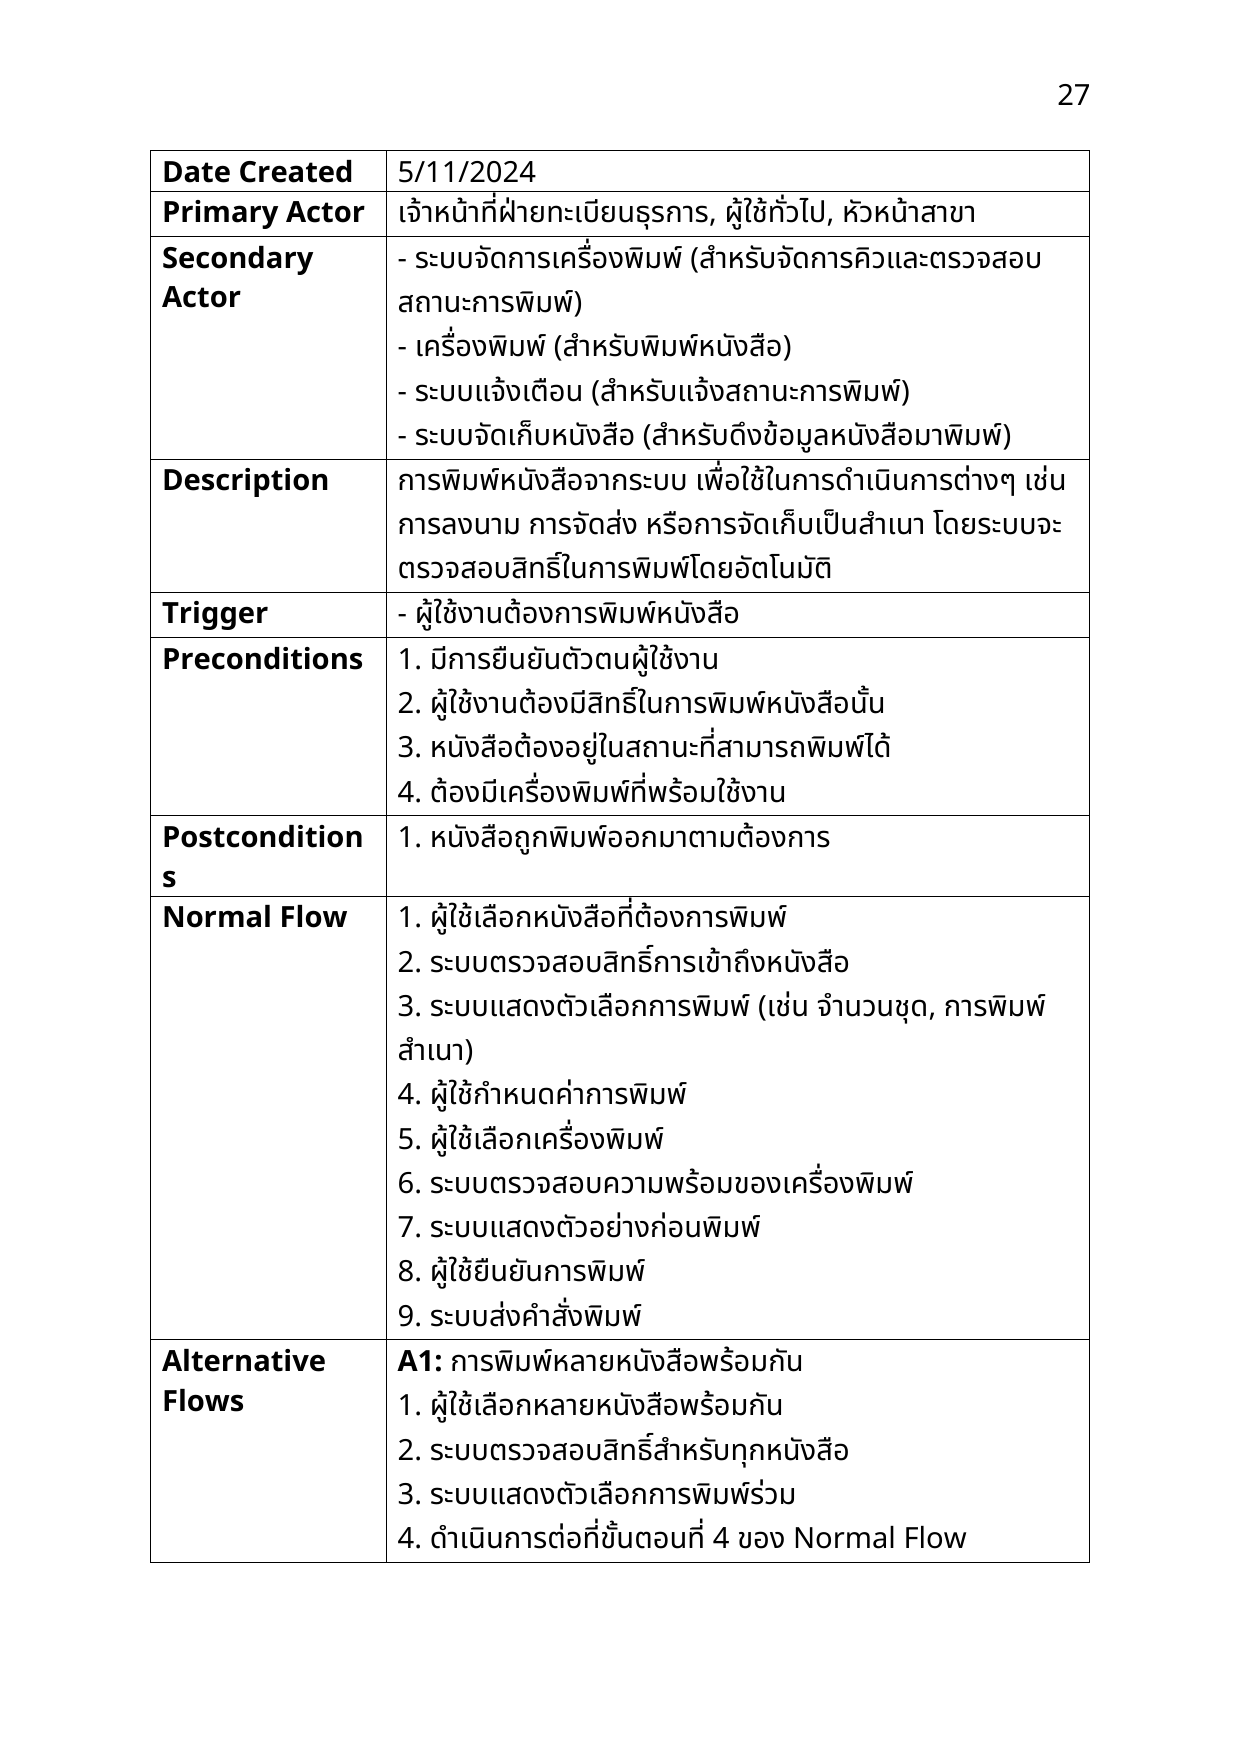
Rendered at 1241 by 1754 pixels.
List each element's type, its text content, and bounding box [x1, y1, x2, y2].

table_cell 1. มีการยืนยันตัวตนผู้ใช้งาน 2. ผู้ใช้งานต้องมีสิทธิ์ในการพิมพ์หนังสือนั้น 3. หนังสือต้องอยู่ในสถานะที่สามารถพิมพ์ได้ 4. ต้องมีเครื่องพิมพ์ที่พร้อมใช้งาน [387, 638, 1089, 815]
table_cell Date Created [151, 151, 386, 191]
table_cell A1: การพิมพ์หลายหนังสือพร้อมกัน 1. ผู้ใช้เลือกหลายหนังสือพร้อมกัน 2. ระบบตรวจสอบสิทธิ์สำหรับทุกหนังสือ 3. ระบบแสดงตัวเลือกการพิมพ์ร่วม 4. ดำเนินการต่อที่ขั้นตอนที่ 4 ของ Normal Flow [387, 1340, 1089, 1562]
table_cell 1. ผู้ใช้เลือกหนังสือที่ต้องการพิมพ์ 2. ระบบตรวจสอบสิทธิ์การเข้าถึงหนังสือ 3. ระบบแสดงตัวเลือกการพิมพ์ (เช่น จำนวนชุด, การพิมพ์สำเนา) 4. ผู้ใช้กำหนดค่าการพิมพ์ 5. ผู้ใช้เลือกเครื่องพิมพ์ 6. ระบบตรวจสอบความพร้อมของเครื่องพิมพ์ 7. ระบบแสดงตัวอย่างก่อนพิมพ์ 8. ผู้ใช้ยืนยันการพิมพ์ 9. ระบบส่งคำสั่งพิมพ์ [387, 897, 1089, 1339]
table_cell Primary Actor [151, 192, 386, 236]
table_cell Preconditions [151, 638, 386, 815]
table_cell Secondary Actor [151, 237, 386, 458]
table_cell 5/11/2024 [387, 151, 1089, 191]
table_cell การพิมพ์หนังสือจากระบบ เพื่อใช้ในการดำเนินการต่างๆ เช่น การลงนาม การจัดส่ง หรือการจัดเก็บเป็นสำเนา โดยระบบจะตรวจสอบสิทธิ์ในการพิมพ์โดยอัตโนมัติ [387, 460, 1089, 592]
table_cell Trigger [151, 593, 386, 637]
table_cell Normal Flow [151, 897, 386, 1339]
table_cell - ผู้ใช้งานต้องการพิมพ์หนังสือ [387, 593, 1089, 637]
table_cell Description [151, 460, 386, 592]
table_cell 1. หนังสือถูกพิมพ์ออกมาตามต้องการ [387, 816, 1089, 896]
table_cell - ระบบจัดการเครื่องพิมพ์ (สำหรับจัดการคิวและตรวจสอบสถานะการพิมพ์) - เครื่องพิมพ์ (สำหรับพิมพ์หนังสือ) - ระบบแจ้งเตือน (สำหรับแจ้งสถานะการพิมพ์) - ระบบจัดเก็บหนังสือ (สำหรับดึงข้อมูลหนังสือมาพิมพ์) [387, 237, 1089, 458]
table_cell Alternative Flows [151, 1340, 386, 1562]
table_cell เจ้าหน้าที่ฝ่ายทะเบียนธุรการ, ผู้ใช้ทั่วไป, หัวหน้าสาขา [387, 192, 1089, 236]
table_cell Postconditions [151, 816, 386, 896]
